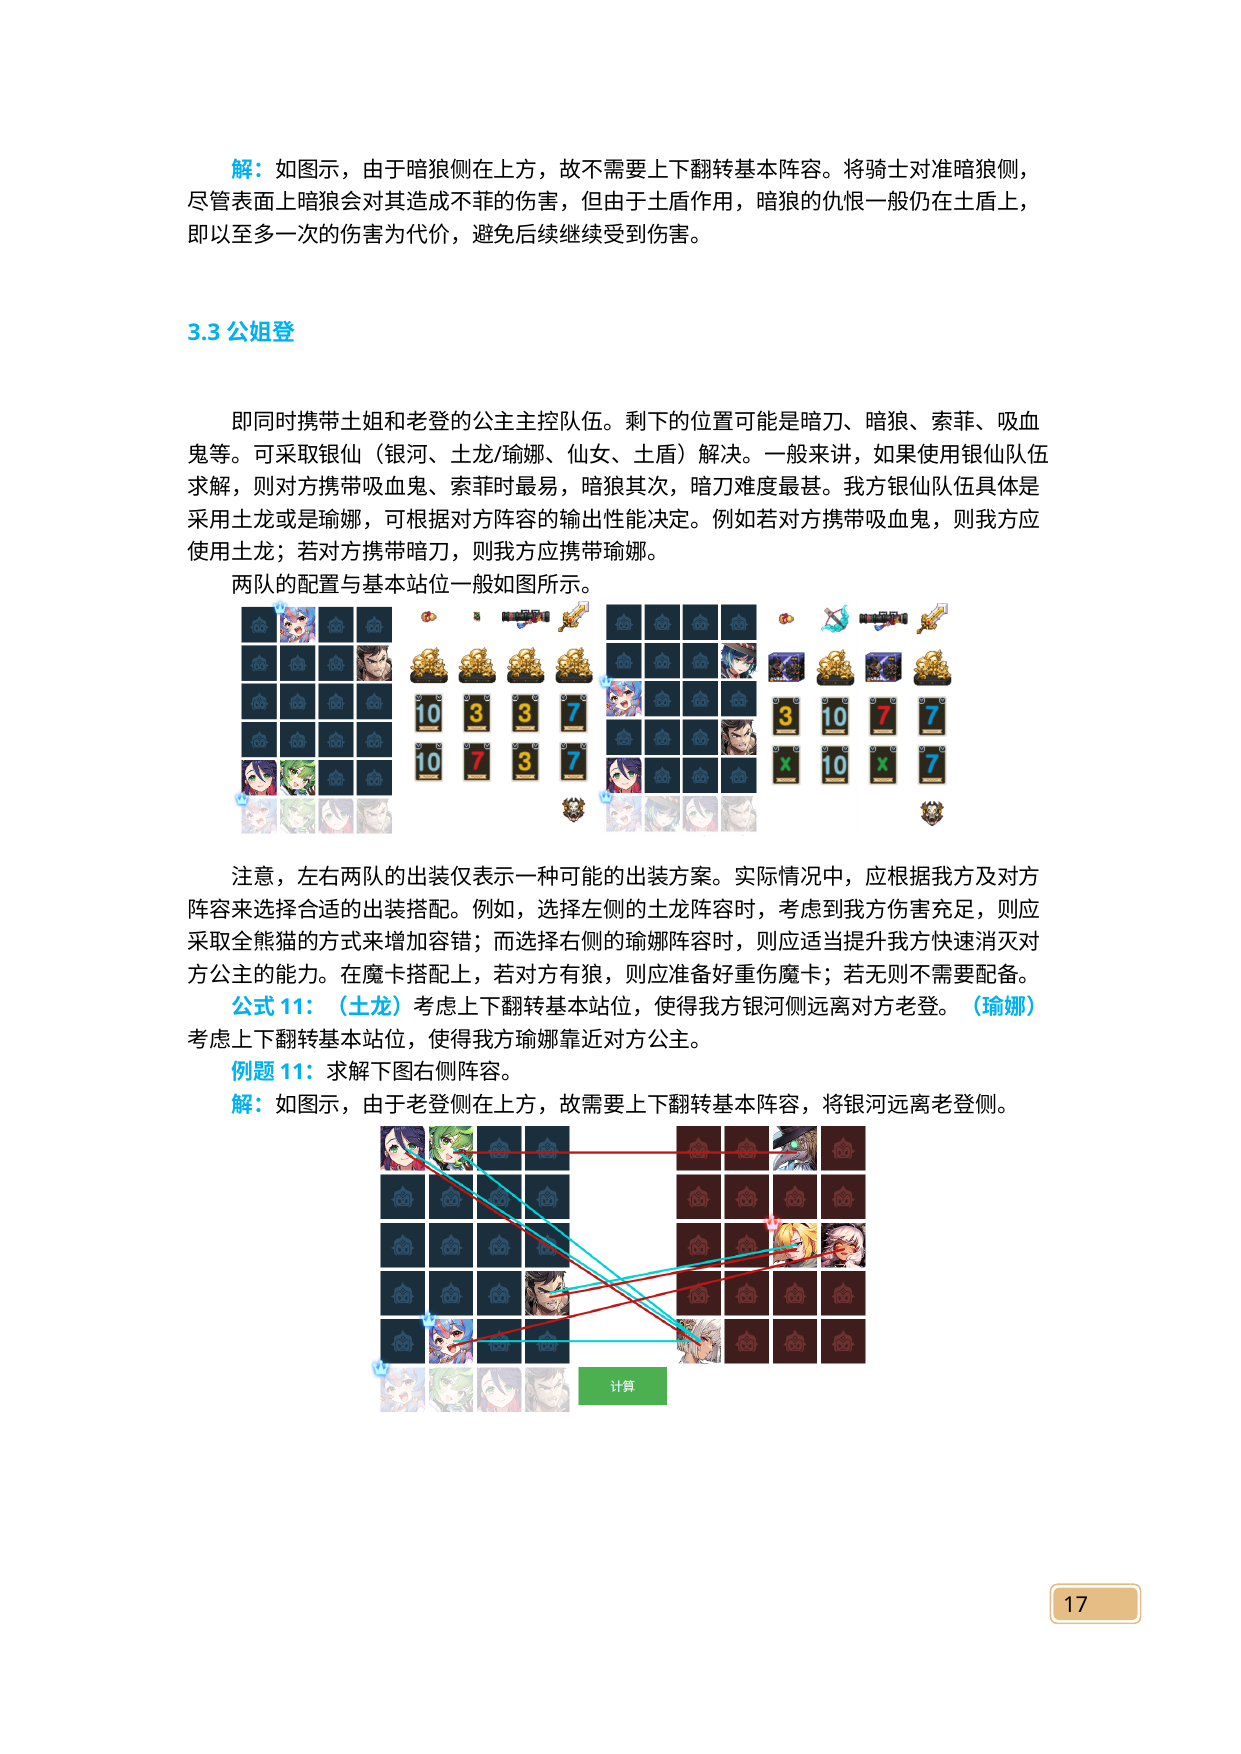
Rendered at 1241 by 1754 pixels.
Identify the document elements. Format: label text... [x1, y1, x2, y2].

picture [406, 598, 956, 836]
text 注意，左右两队的出装仅表示一种可能的出装方案。实际情况中，应根据我方及对方阵容来选择合适的出装搭配。例如，选择左侧的土龙阵容时，考虑到我方伤害充足，则应采取全熊猫的方式来增加容错；而选择右侧的瑜娜阵容时，则应适当提升我方快速消灭对方公主的能力。在魔卡搭配上，若对方有狼，则应准备好重伤魔卡；若无则不需要配备。 [187, 859, 1053, 989]
text 两队的配置与基本站位一般如图所示。 [187, 566, 1053, 599]
text 3.3 公姐登 [187, 298, 1053, 363]
text 即同时携带土姐和老登的公主主控队伍。剩下的位置可能是暗刀、暗狼、索菲、吸血鬼等。可采取银仙（银河、土龙/瑜娜、仙女、土盾）解决。一般来讲，如果使用银仙队伍求解，则对方携带吸血鬼、索菲时最易，暗狼其次，暗刀难度最甚。我方银仙队伍具体是采用土龙或是瑜娜，可根据对方阵容的输出性能决定。例如若对方携带吸血鬼，则我方应使用土龙；若对方携带暗刀，则我方应携带瑜娜。 [187, 404, 1053, 566]
picture [370, 1118, 870, 1415]
text 解：如图示，由于老登侧在上方，故需要上下翻转基本阵容，将银河远离老登侧。 [187, 1086, 1053, 1119]
text 例题11：求解下图右侧阵容。 [187, 1054, 1053, 1086]
picture [231, 598, 395, 836]
text 解：如图示，由于暗狼侧在上方，故不需要上下翻转基本阵容。将骑士对准暗狼侧，尽管表面上暗狼会对其造成不菲的伤害，但由于土盾作用，暗狼的仇恨一般仍在土盾上，即以至多一次的伤害为代价，避免后续继续受到伤害。 [187, 151, 1053, 249]
text 公式11：（土龙）考虑上下翻转基本站位，使得我方银河侧远离对方老登。（瑜娜）考虑上下翻转基本站位，使得我方瑜娜靠近对方公主。 [187, 989, 1053, 1054]
